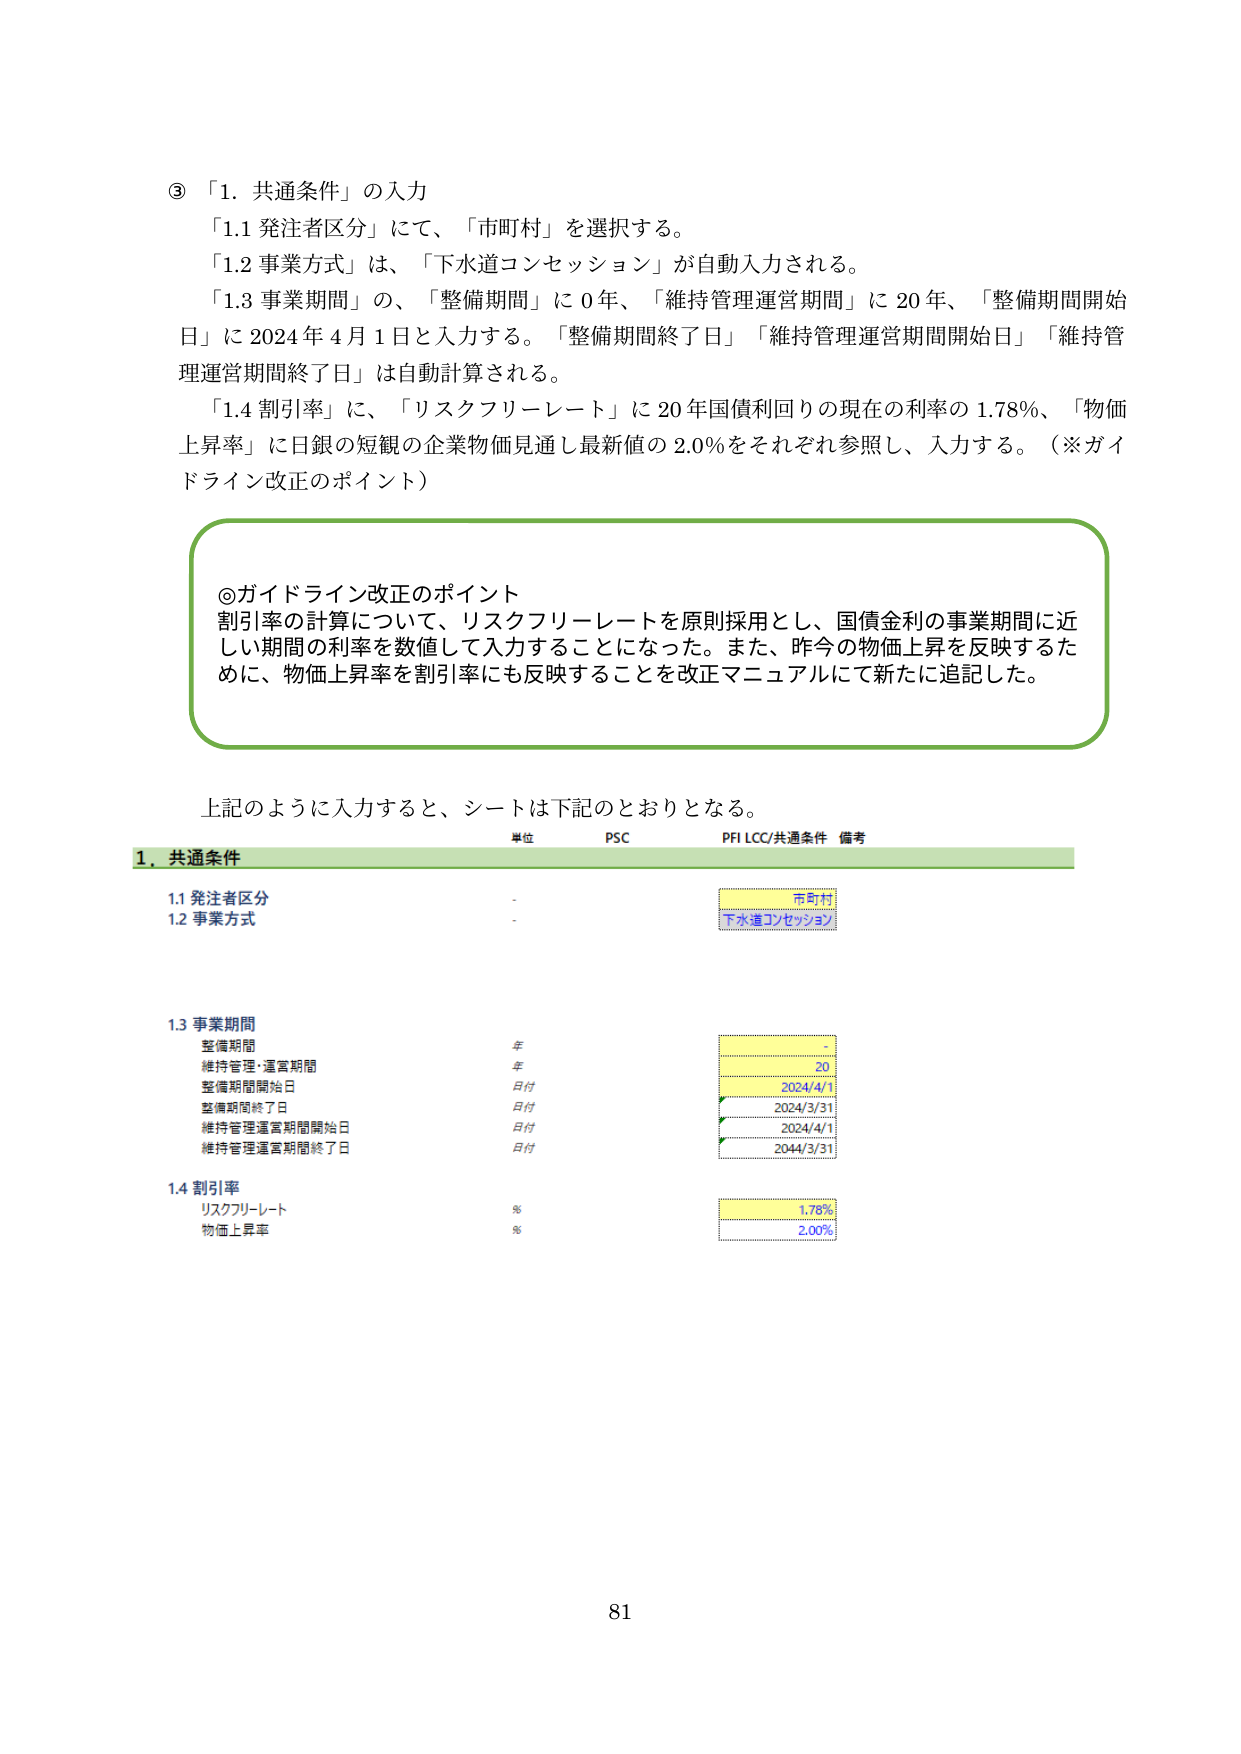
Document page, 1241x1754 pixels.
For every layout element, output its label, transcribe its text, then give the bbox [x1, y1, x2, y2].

text 「1.1 発注者区分」にて、「市町村」を選択する。 [178, 208, 1128, 245]
text 「1.4 割引率」に、「リスクフリーレート」に20年国債利回りの現在の利率の1.78％、「物価上昇率」に日銀の短観の企業物価見通し最新値の2.0％をそれぞれ参照し、入力する。（※ガイドライン改正のポイント） [178, 390, 1128, 498]
text 上記のように入力すると、シートは下記のとおりとなる。 [178, 788, 1128, 825]
text 「1.2 事業方式」は、「下水道コンセッション」が自動入力される。 [178, 245, 1128, 281]
list 「1．共通条件」の入力 [167, 172, 1128, 208]
picture [132, 827, 1075, 1243]
text 「1.3 事業期間」の、「整備期間」に0年、「維持管理運営期間」に20年、「整備期間開始日」に2024年4月1日と入力する。「整備期間終了日」「維持管理運営期間開始日」「維持管理運営期間終了日」は自動計算される。 [178, 281, 1128, 390]
